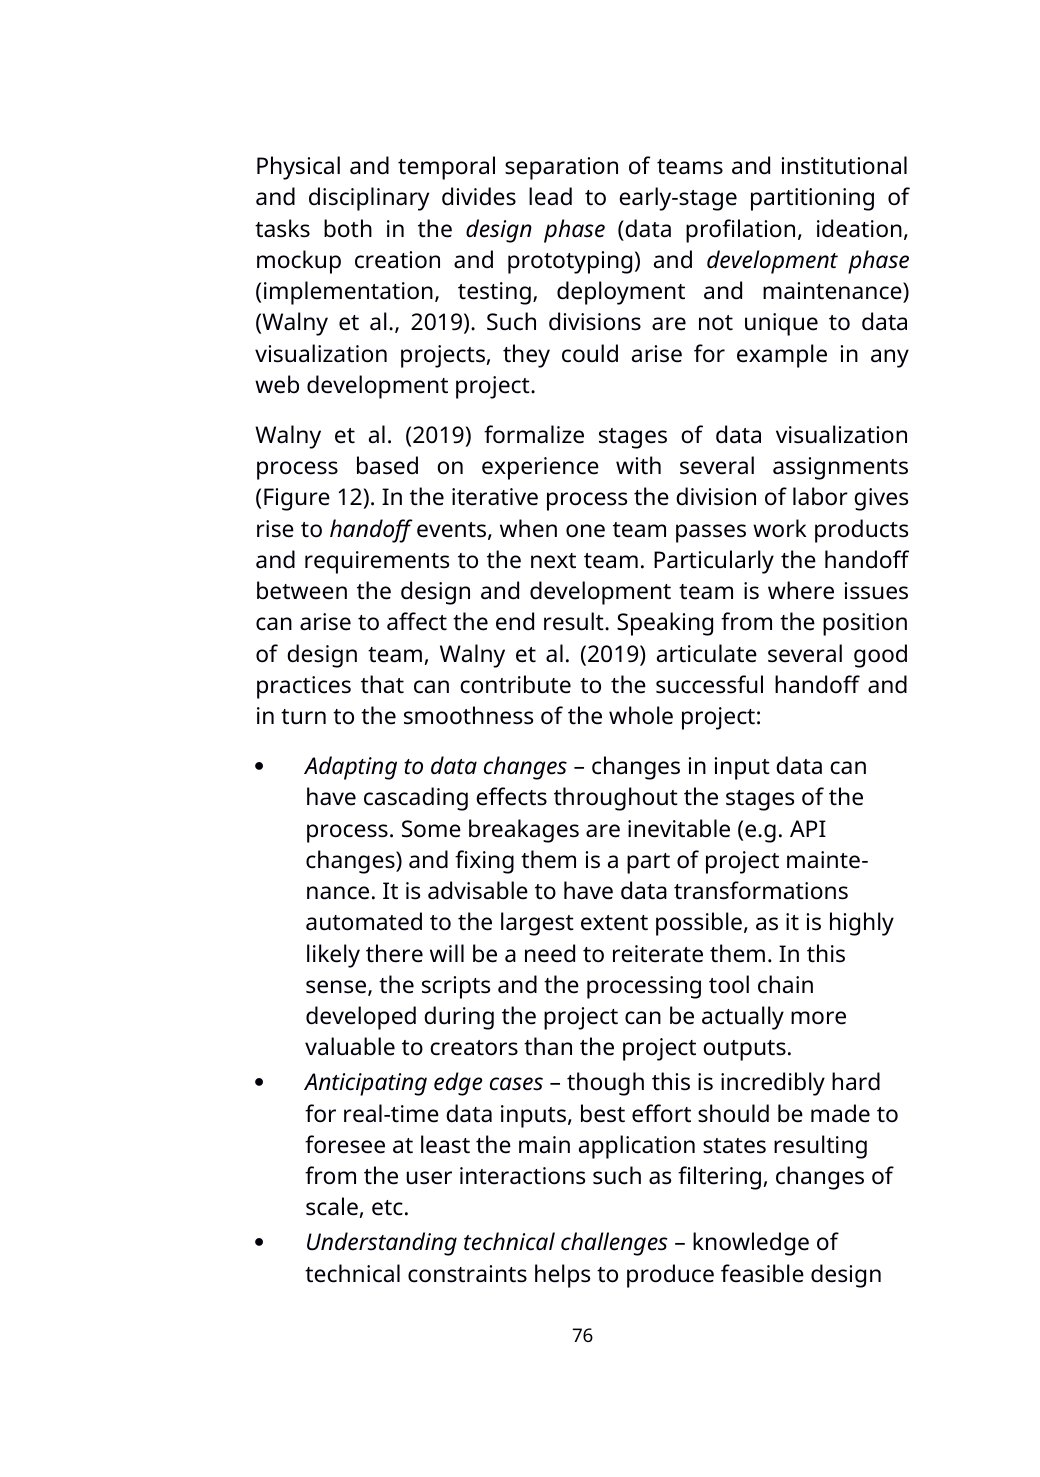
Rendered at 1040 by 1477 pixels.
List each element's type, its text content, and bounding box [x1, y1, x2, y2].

list Anticipating edge cases – though this is incredibly hard for real-time data inputs, best effort should be made to foresee at least the main application states resulting from the user interactions such as filtering, changes of scale, etc. [255, 1066, 910, 1222]
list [255, 1226, 910, 1289]
text Physical and temporal separation of teams and institutional and disciplinary divides lead to early-stage partitioning of tasks both in the design phase (data profilation, ideation, mockup creation and prototyping) and development phase (implementation, testing, deployment and maintenance) (Walny et al., 2019). Such divisions are not unique to data visualization projects, they could arise for example in any web development project. [255, 150, 910, 400]
text Walny et al. (2019) formalize stages of data visualization process based on experience with several assignments (Figure 12). In the iterative process the division of labor gives rise to handoff events, when one team passes work products and requirements to the next team. Particularly the handoff between the design and development team is where issues can arise to affect the end result. Speaking from the position of design team, Walny et al. (2019) articulate several good practices that can contribute to the successful handoff and in turn to the smoothness of the whole project: [255, 419, 910, 731]
list Adapting to data changes – changes in input data can have cascading effects throughout the stages of the process. Some breakages are inevitable (e.g. API changes) and fixing them is a part of project maintenance. It is advisable to have data transformations automated to the largest extent possible, as it is highly likely there will be a need to reiterate them. In this sense, the scripts and the processing tool chain developed during the project can be actually more valuable to creators than the project outputs. [255, 750, 910, 1062]
